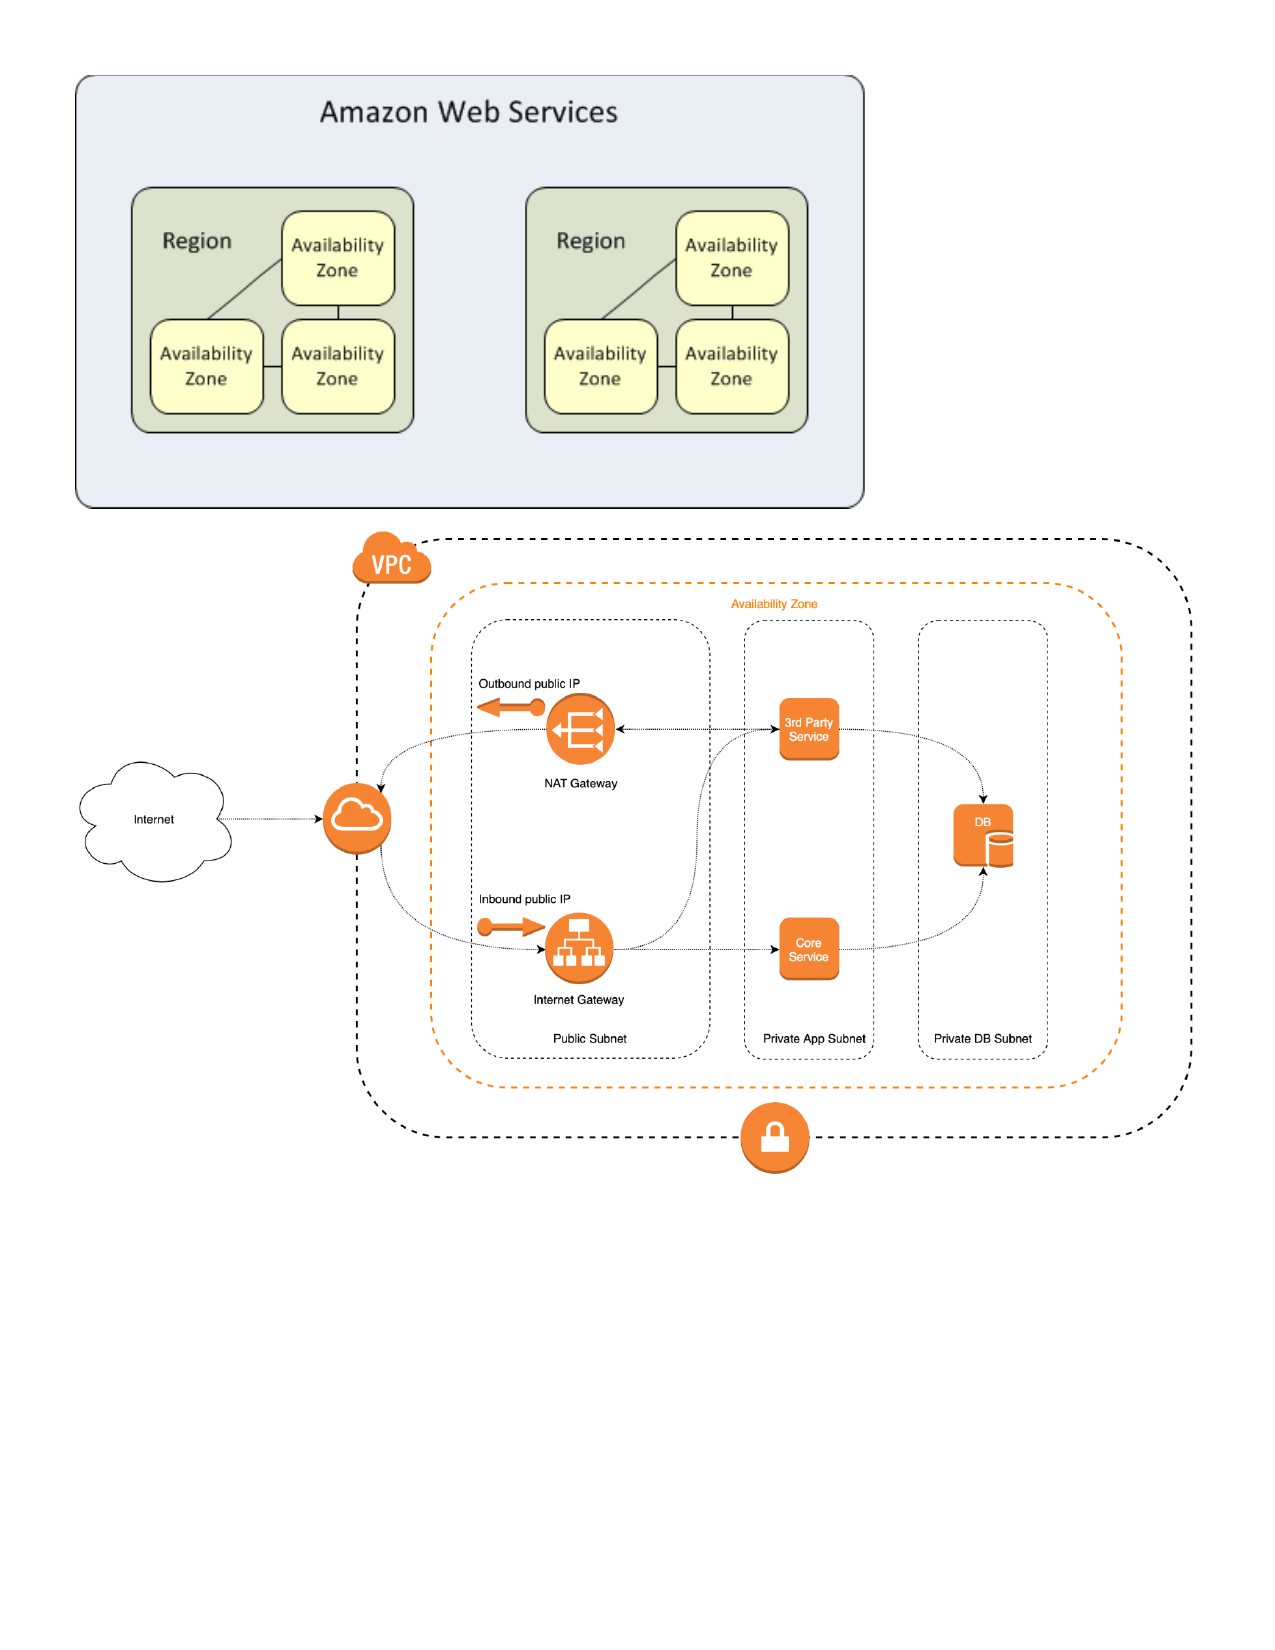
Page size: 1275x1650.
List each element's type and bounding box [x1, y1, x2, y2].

picture [75, 527, 1200, 1181]
picture [75, 75, 865, 509]
